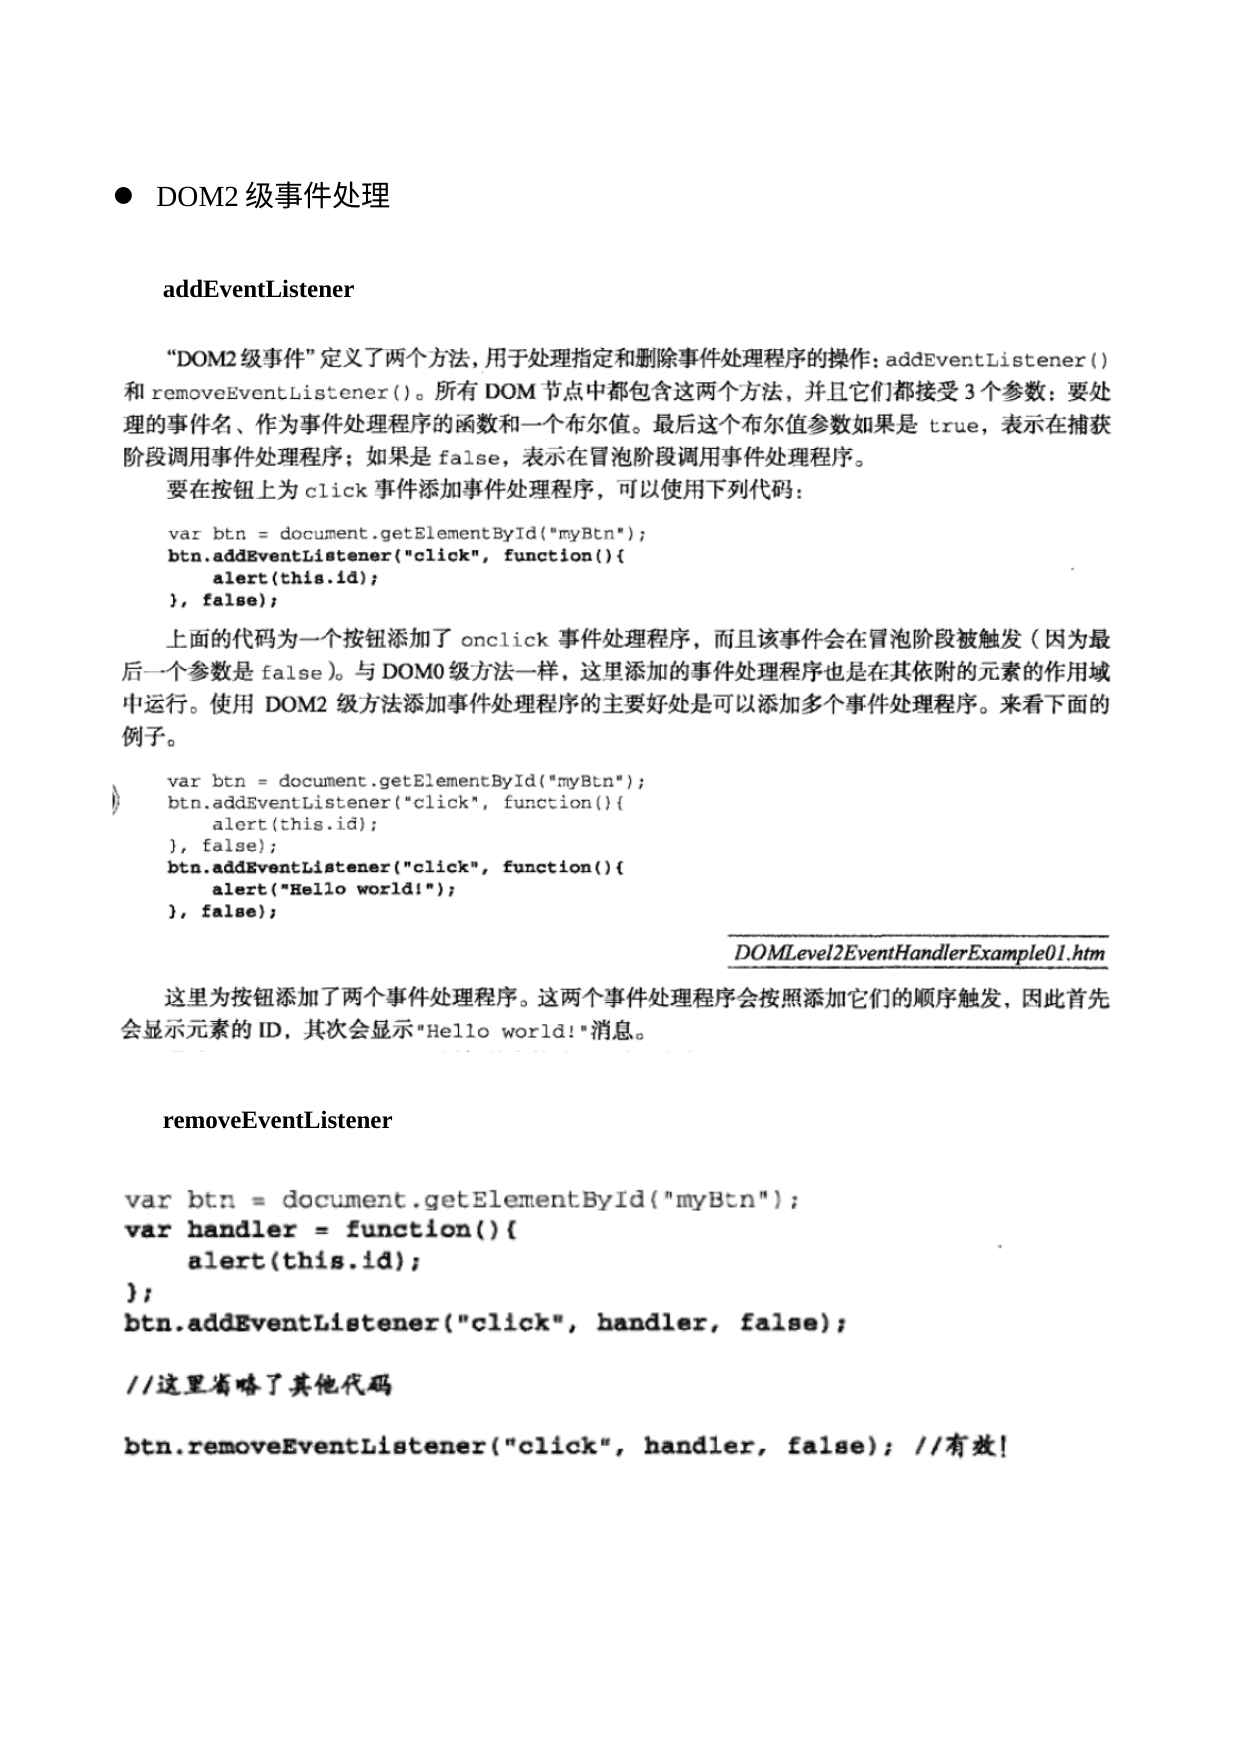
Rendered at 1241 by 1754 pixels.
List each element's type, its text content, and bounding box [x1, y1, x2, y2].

picture [112, 1170, 1033, 1479]
subtitle removeEventListener [112, 1103, 1128, 1137]
subtitle DOM2级事件处理 [112, 159, 1128, 228]
picture [112, 338, 1128, 1052]
subtitle addEventListener [112, 271, 1128, 305]
